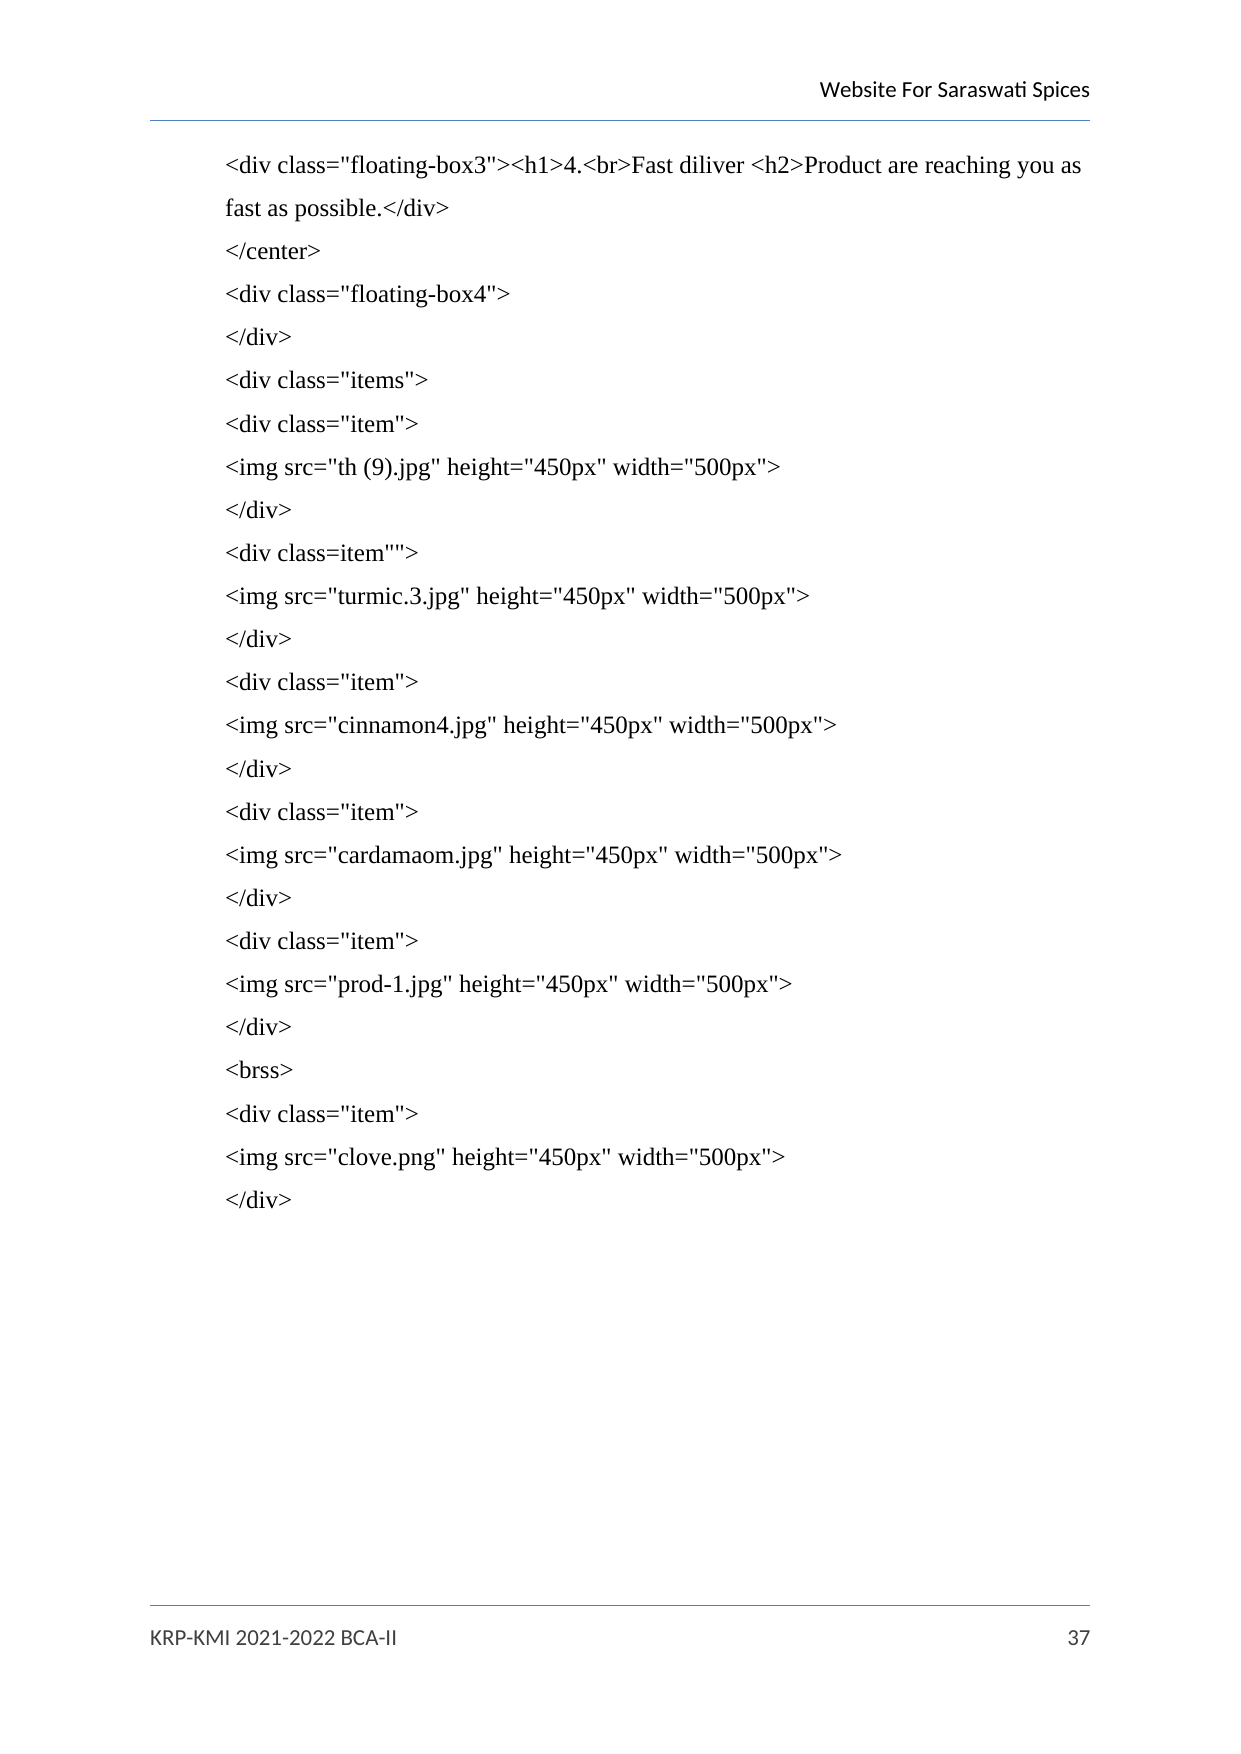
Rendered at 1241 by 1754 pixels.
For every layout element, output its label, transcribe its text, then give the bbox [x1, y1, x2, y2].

list <div class="item"> [225, 926, 1090, 955]
list </div> [225, 883, 1090, 912]
list <img src="th (9).jpg" height="450px" width="500px"> [225, 452, 1090, 481]
list <brss> [225, 1056, 1090, 1084]
list <img src="cinnamon4.jpg" height="450px" width="500px"> [225, 711, 1090, 739]
list <img src="prod-1.jpg" height="450px" width="500px"> [225, 969, 1090, 998]
list </div> [225, 1012, 1090, 1041]
list <div class=item""> [225, 538, 1090, 567]
list </div> [225, 495, 1090, 524]
list </div> [225, 624, 1090, 653]
list </div> [225, 754, 1090, 782]
list </div> [225, 1185, 1090, 1214]
list <div class="item"> [225, 797, 1090, 826]
list <div class="item"> [225, 409, 1090, 437]
list <div class="floating-box4"> [225, 279, 1090, 308]
list <img src="cardamaom.jpg" height="450px" width="500px"> [225, 840, 1090, 869]
list <img src="clove.png" height="450px" width="500px"> [225, 1142, 1090, 1171]
list </center> [225, 236, 1090, 265]
list <div class="items"> [225, 366, 1090, 394]
list <div class="floating-box3"><h1>4.<br>Fast diliver <h2>Product are reaching you as fast as possible.</div> [225, 150, 1090, 222]
list <div class="item"> [225, 1099, 1090, 1127]
list </div> [225, 322, 1090, 351]
list <div class="item"> [225, 667, 1090, 696]
list <img src="turmic.3.jpg" height="450px" width="500px"> [225, 581, 1090, 610]
